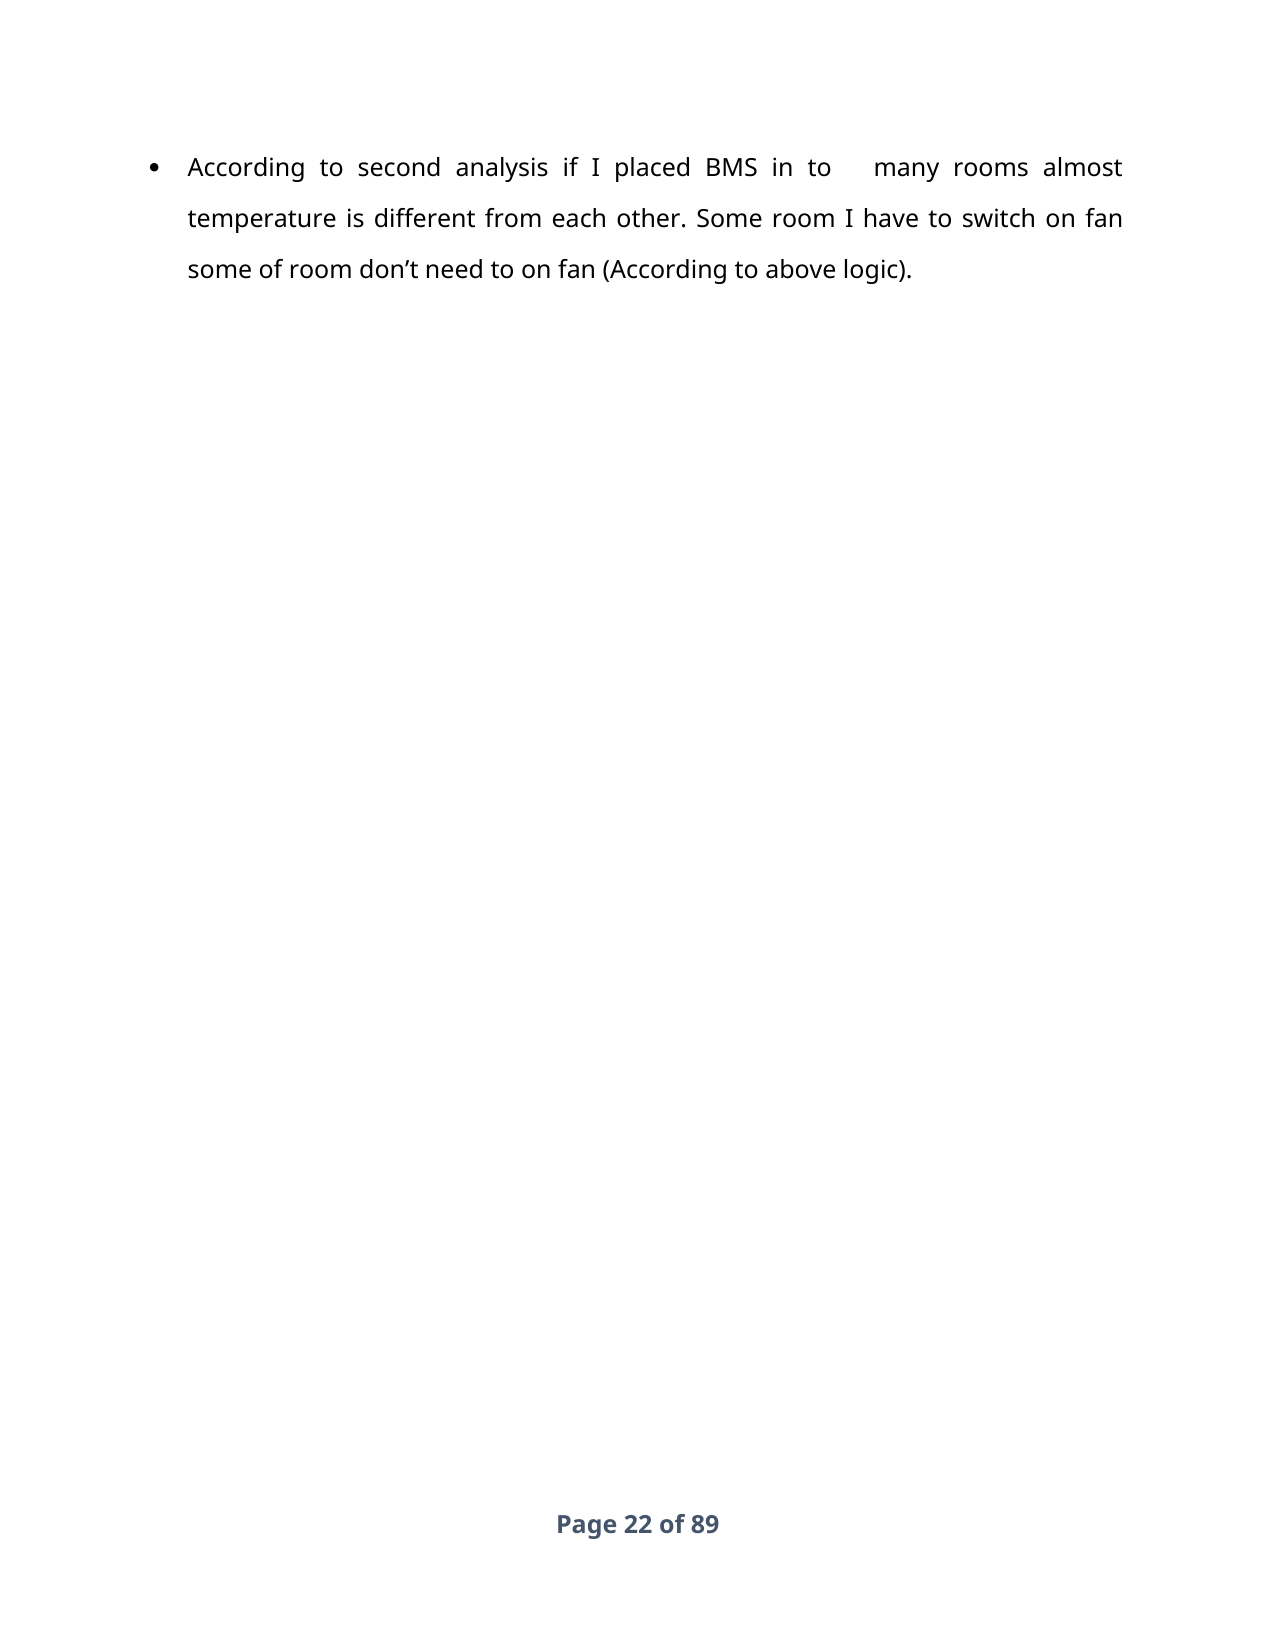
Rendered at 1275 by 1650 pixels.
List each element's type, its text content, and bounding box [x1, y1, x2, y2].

list According to second analysis if I placed BMS in to many rooms almost temperature is different from each other. Some room I have to switch on fan some of room don’t need to on fan (According to above logic). [150, 150, 1125, 286]
